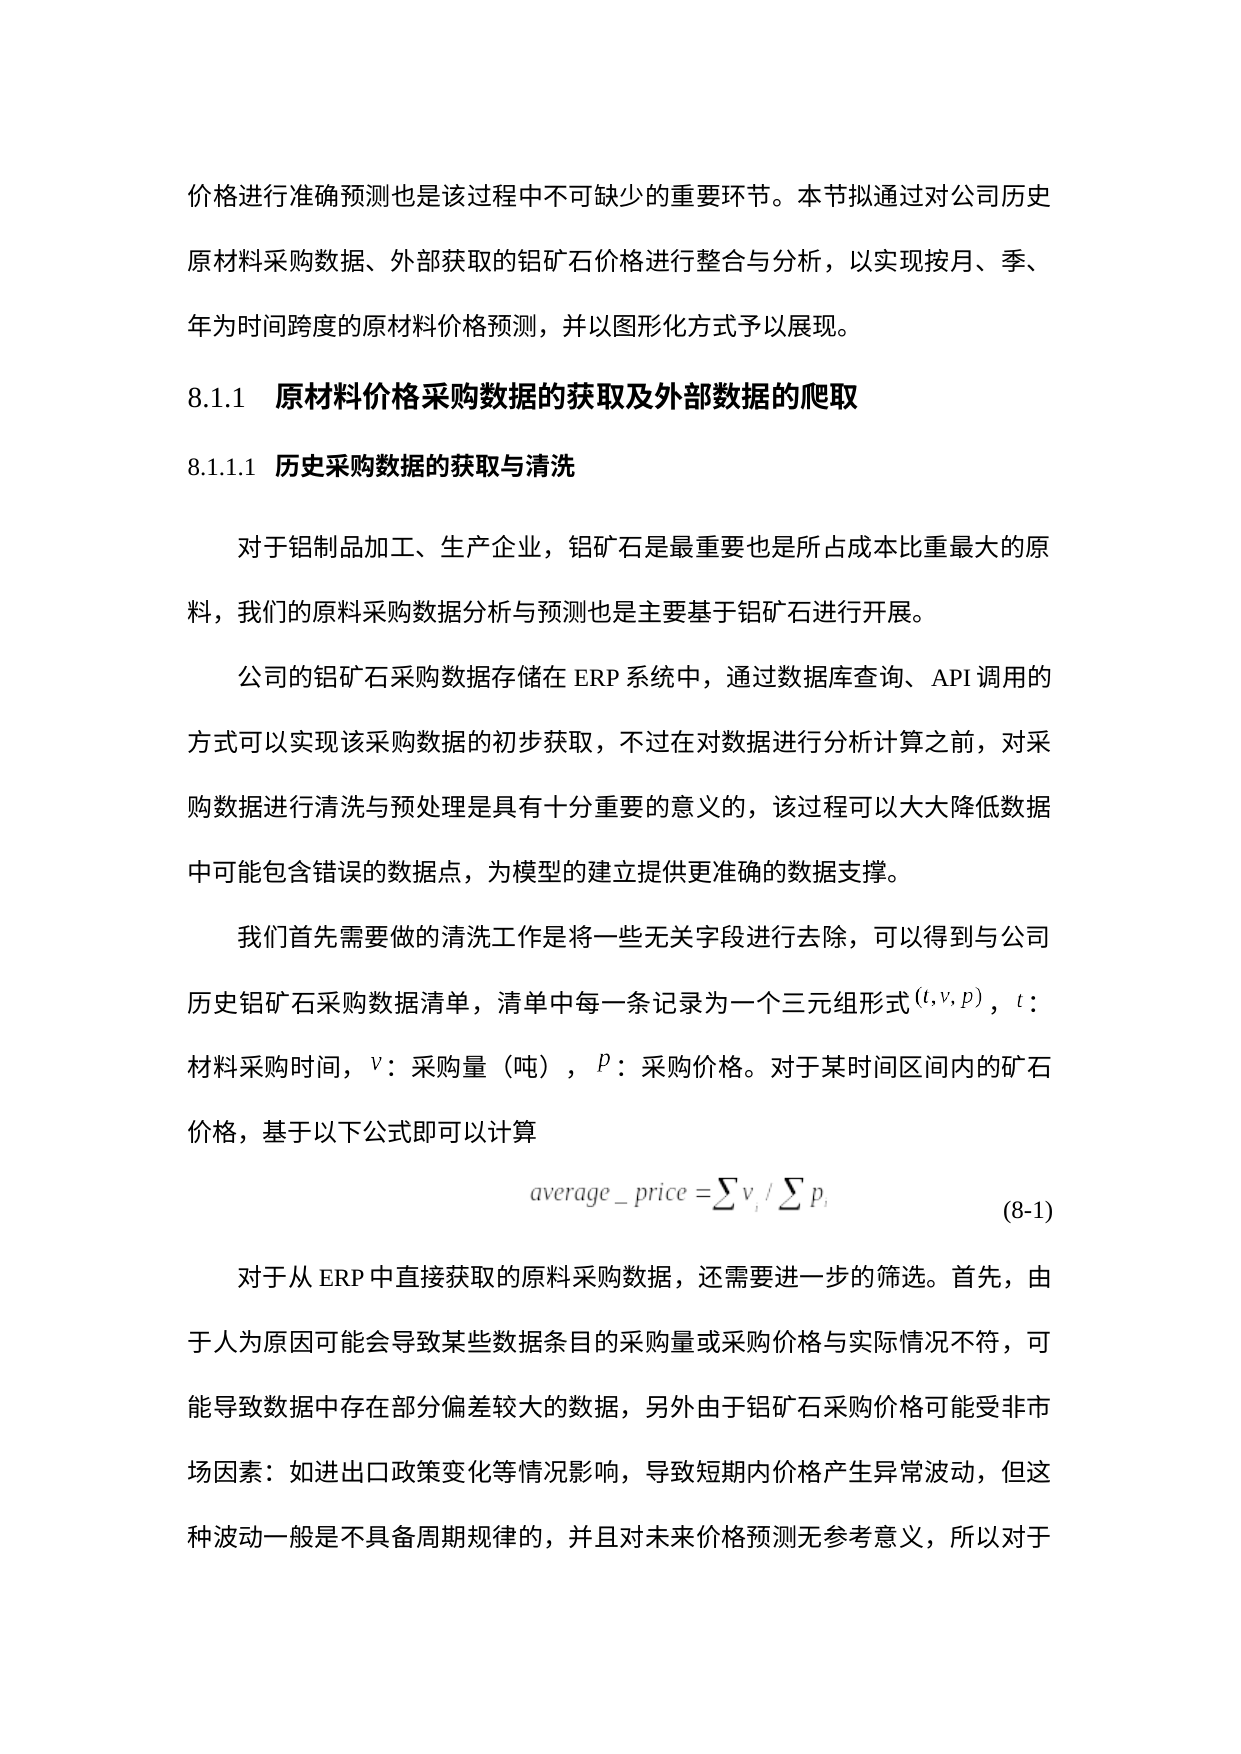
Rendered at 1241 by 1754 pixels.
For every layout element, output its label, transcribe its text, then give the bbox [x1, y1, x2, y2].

subtitle 历史采购数据的获取与清洗 [187, 432, 1053, 497]
subtitle 原材料价格采购数据的获取及外部数据的爬取 [187, 373, 1053, 416]
text 公司的铝矿石采购数据存储在ERP系统中，通过数据库查询、API调用的方式可以实现该采购数据的初步获取，不过在对数据进行分析计算之前，对采购数据进行清洗与预处理是具有十分重要的意义的，该过程可以大大降低数据中可能包含错误的数据点，为模型的建立提供更准确的数据支撑。 [187, 643, 1053, 903]
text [187, 162, 1053, 357]
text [187, 1243, 1053, 1568]
text 我们首先需要做的清洗工作是将一些无关字段进行去除，可以得到与公司历史铝矿石采购数据清单，清单中每一条记录为一个三元组形式，：材料采购时间，：采购量（吨），：采购价格。对于某时间区间内的矿石价格，基于以下公式即可以计算 [187, 903, 1053, 1163]
text 对于铝制品加工、生产企业，铝矿石是最重要也是所占成本比重最大的原料，我们的原料采购数据分析与预测也是主要基于铝矿石进行开展。 [187, 513, 1053, 643]
text (8-1) [341, 1166, 1053, 1231]
